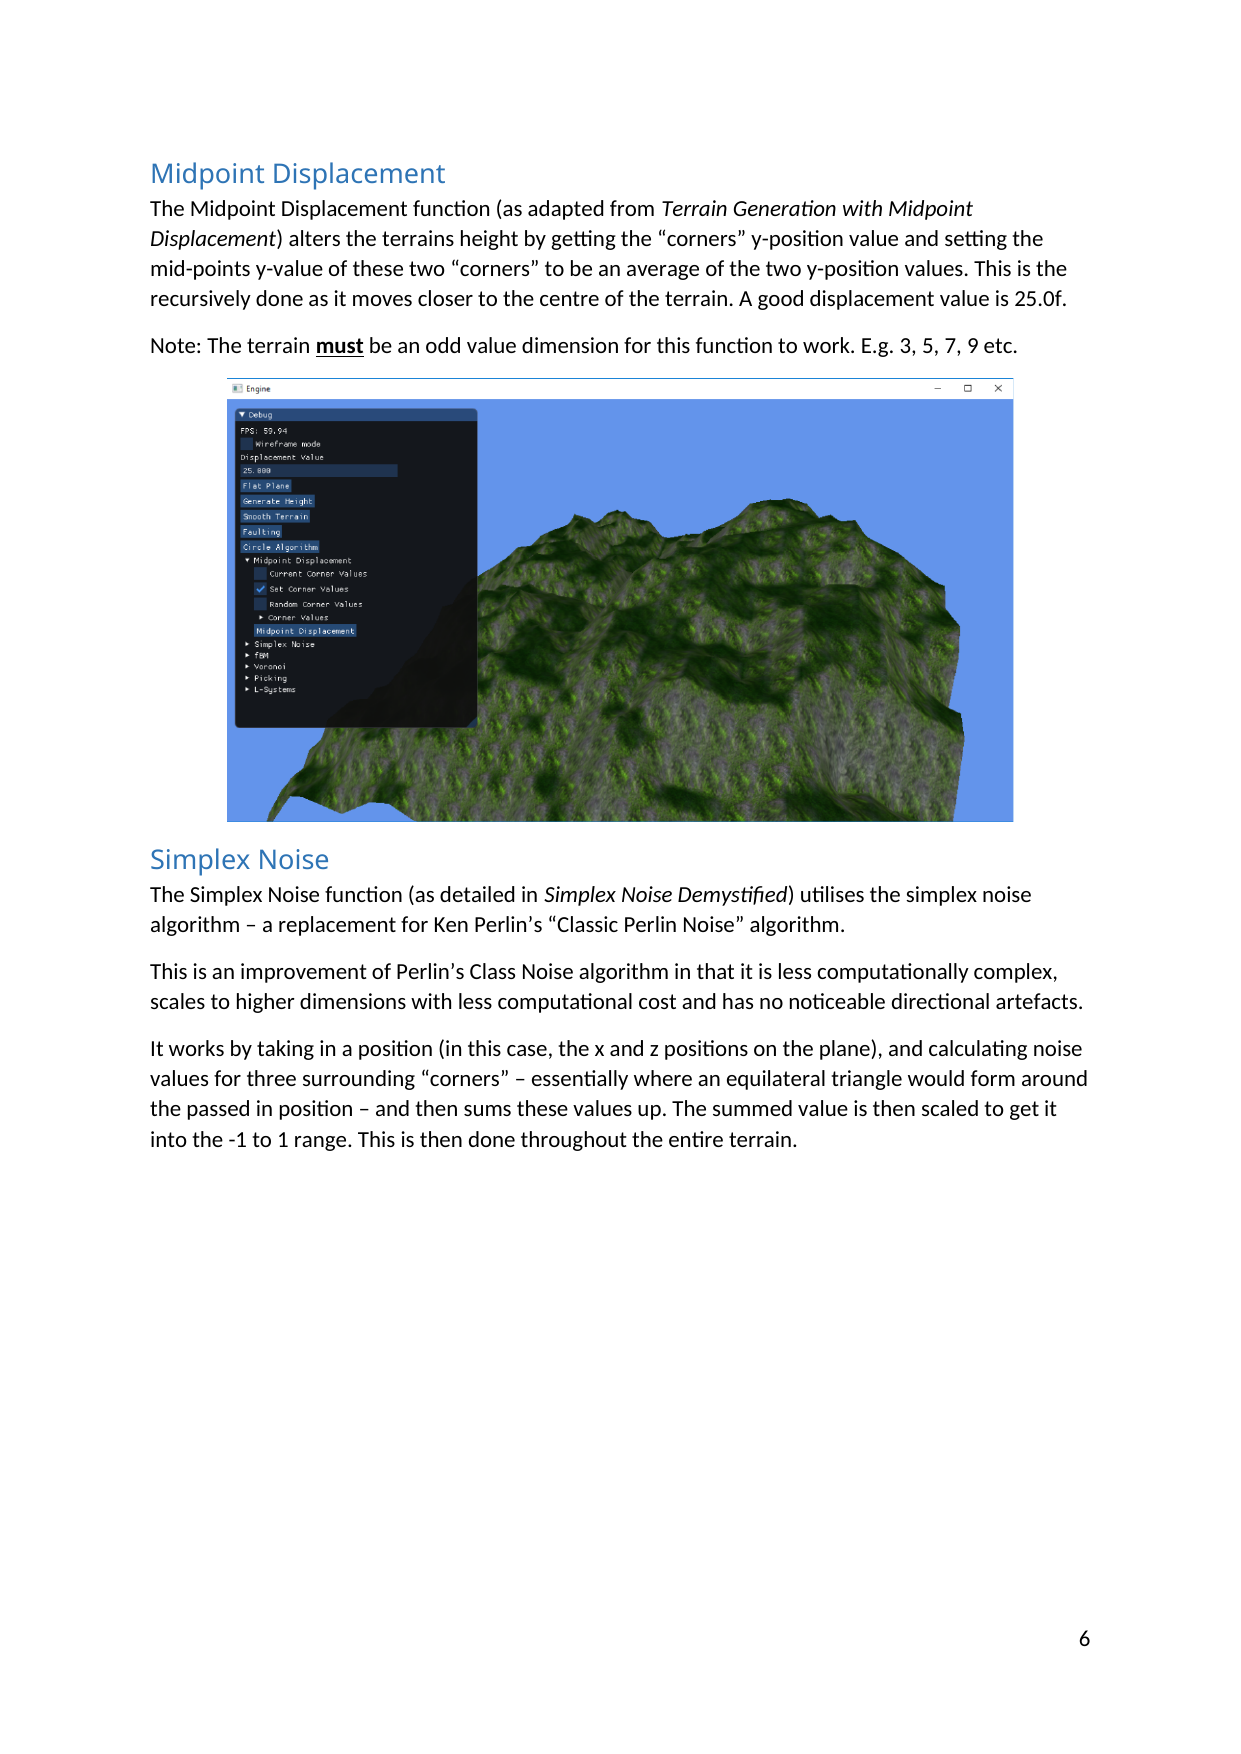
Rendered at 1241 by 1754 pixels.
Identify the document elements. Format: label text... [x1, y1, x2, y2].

picture [227, 378, 1014, 822]
text The Simplex Noise function (as detailed in Simplex Noise Demystified) utilises the simplex noise algorithm – a replacement for Ken Perlin’s “Classic Perlin Noise” algorithm. [150, 880, 1090, 938]
text It works by taking in a position (in this case, the x and z positions on the plane), and calculating noise values for three surrounding “corners” – essentially where an equilateral triangle would form around the passed in position – and then sums these values up. The summed value is then scaled to get it into the -1 to 1 range. This is then done throughout the entire terrain. [150, 1034, 1090, 1153]
text This is an improvement of Perlin’s Class Noise algorithm in that it is less computationally complex, scales to higher dimensions with less computational cost and has no noticeable directional artefacts. [150, 957, 1090, 1015]
text Note: The terrain must be an odd value dimension for this function to work. E.g. 3, 5, 7, 9 etc. [150, 331, 1090, 359]
subtitle Simplex Noise [150, 840, 1090, 877]
text The Midpoint Displacement function (as adapted from Terrain Generation with Midpoint Displacement) alters the terrains height by getting the “corners” y-position value and setting the mid-points y-value of these two “corners” to be an average of the two y-position values. This is the recursively done as it moves closer to the centre of the terrain. A good displacement value is 25.0f. [150, 194, 1090, 313]
subtitle Midpoint Displacement [150, 154, 1090, 191]
